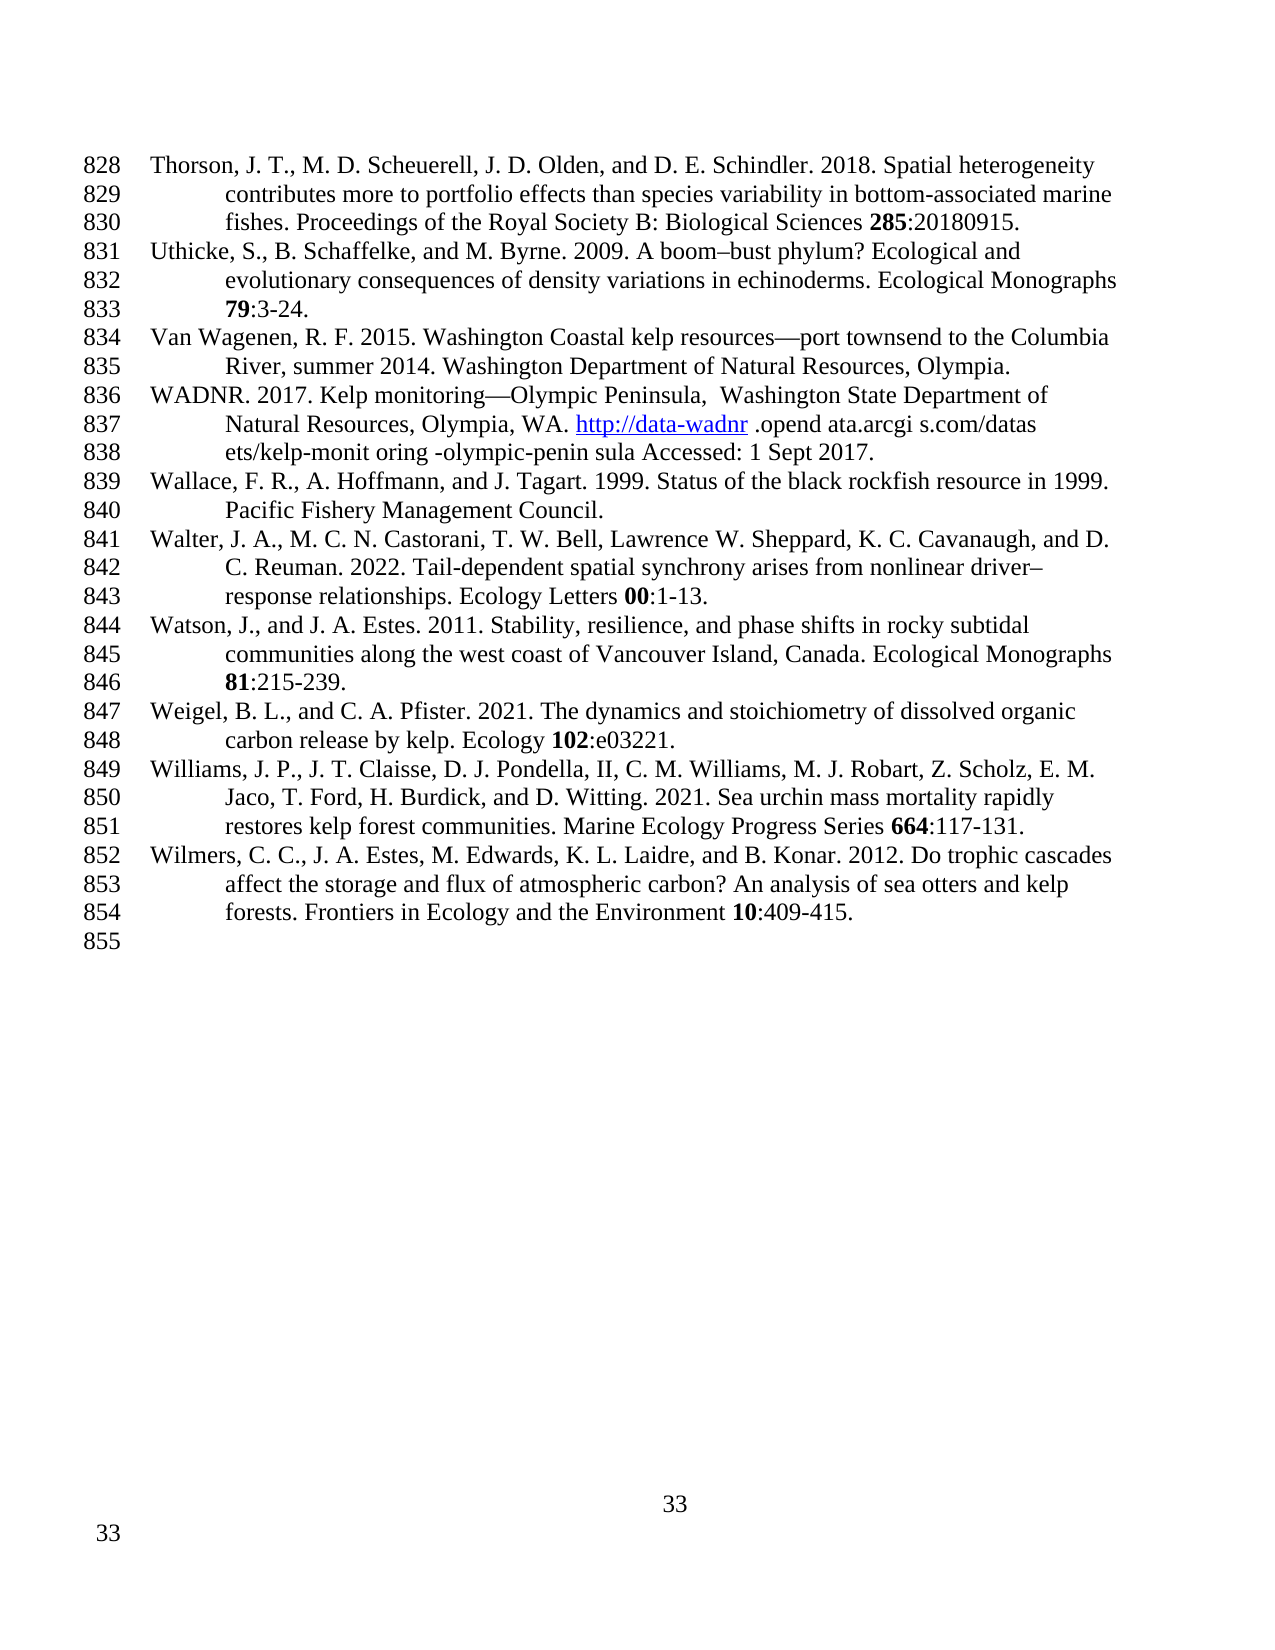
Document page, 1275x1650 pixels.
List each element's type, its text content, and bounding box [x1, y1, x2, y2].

text Uthicke, S., B. Schaffelke, and M. Byrne. 2009. A boom–bust phylum? Ecological and evolutionary consequences of density variations in echinoderms. Ecological Monographs 79:3-24. [150, 236, 1125, 322]
text Van Wagenen, R. F. 2015. Washington Coastal kelp resources—port townsend to the Columbia River, summer 2014. Washington Department of Natural Resources, Olympia. [150, 322, 1125, 380]
text WADNR. 2017. Kelp monitoring—Olympic Peninsula, Washington State Department of Natural Resources, Olympia, WA. http://data-wadnr .opend ata.arcgi s.com/datas ets/kelp-monit oring -olympic-penin sula Accessed: 1 Sept 2017. [150, 380, 1125, 466]
text Watson, J., and J. A. Estes. 2011. Stability, resilience, and phase shifts in rocky subtidal communities along the west coast of Vancouver Island, Canada. Ecological Monographs 81:215-239. [150, 610, 1125, 696]
text Wilmers, C. C., J. A. Estes, M. Edwards, K. L. Laidre, and B. Konar. 2012. Do trophic cascades affect the storage and flux of atmospheric carbon? An analysis of sea otters and kelp forests. Frontiers in Ecology and the Environment 10:409-415. [150, 840, 1125, 926]
text Williams, J. P., J. T. Claisse, D. J. Pondella, II, C. M. Williams, M. J. Robart, Z. Scholz, E. M. Jaco, T. Ford, H. Burdick, and D. Witting. 2021. Sea urchin mass mortality rapidly restores kelp forest communities. Marine Ecology Progress Series 664:117-131. [150, 754, 1125, 840]
text Walter, J. A., M. C. N. Castorani, T. W. Bell, Lawrence W. Sheppard, K. C. Cavanaugh, and D. C. Reuman. 2022. Tail-dependent spatial synchrony arises from nonlinear driver–response relationships. Ecology Letters 00:1-13. [150, 524, 1125, 610]
text Thorson, J. T., M. D. Scheuerell, J. D. Olden, and D. E. Schindler. 2018. Spatial heterogeneity contributes more to portfolio effects than species variability in bottom-associated marine fishes. Proceedings of the Royal Society B: Biological Sciences 285:20180915. [150, 150, 1125, 236]
text Weigel, B. L., and C. A. Pfister. 2021. The dynamics and stoichiometry of dissolved organic carbon release by kelp. Ecology 102:e03221. [150, 696, 1125, 754]
text Wallace, F. R., A. Hoffmann, and J. Tagart. 1999. Status of the black rockfish resource in 1999. Pacific Fishery Management Council. [150, 466, 1125, 524]
